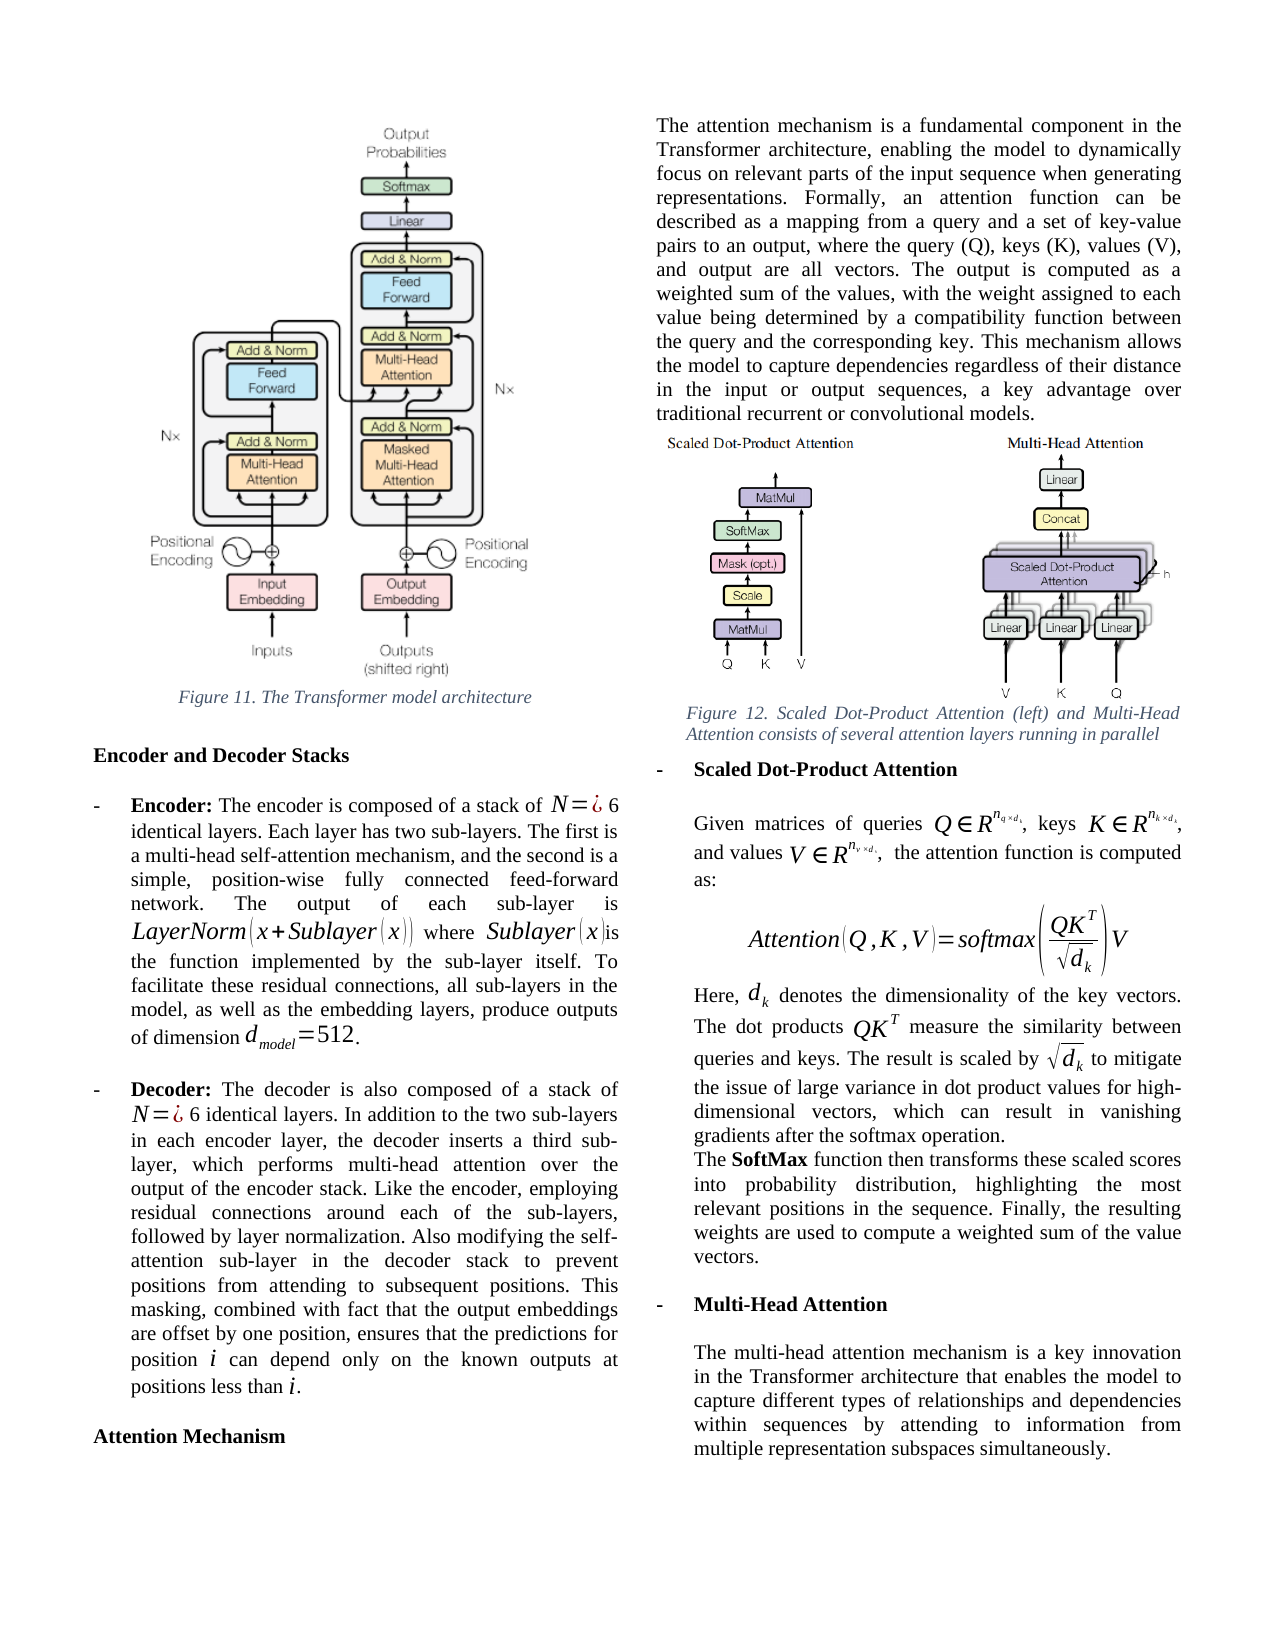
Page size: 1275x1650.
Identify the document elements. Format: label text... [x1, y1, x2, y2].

text The SoftMax function then transforms these scaled scores into probability distribution, highlighting the most relevant positions in the sequence. Finally, the resulting weights are used to compute a weighted sum of the value vectors. [694, 1147, 1182, 1268]
picture [121, 112, 590, 687]
list Figure 11. The Transformer model architecture [93, 687, 619, 730]
text Encoder and Decoder Stacks [93, 743, 619, 767]
list Decoder: The decoder is also composed of a stack of 6 identical layers. In addition to the two sub-layers in each encoder layer, the decoder inserts a third sub-layer, which performs multi-head attention over the output of the encoder stack. Like the encoder, employing residual connections around each of the sub-layers, followed by layer normalization. Also modifying the self-attention sub-layer in the decoder stack to prevent positions from attending to subsequent positions. This masking, combined with fact that the output embeddings are offset by one position, ensures that the predictions for position can depend only on the known outputs at positions less than . [93, 1076, 619, 1400]
list Scaled Dot-Product Attention [656, 757, 1182, 781]
text The multi-head attention mechanism is a key innovation in the Transformer architecture that enables the model to capture different types of relationships and dependencies within sequences by attending to information from multiple representation subspaces simultaneously. [694, 1340, 1182, 1460]
list Multi-Head Attention [656, 1292, 1182, 1316]
list Figure 12. Scaled Dot-Product Attention (left) and Multi-Head Attention consists of several attention layers running in parallel [686, 703, 1182, 744]
list Encoder: The encoder is composed of a stack of 6 identical layers. Each layer has two sub-layers. The first is a multi-head self-attention mechanism, and the second is a simple, position-wise fully connected feed-forward network. The output of each sub-layer is where is the function implemented by the sub-layer itself. To facilitate these residual connections, all sub-layers in the model, as well as the embedding layers, produce outputs of dimension . [93, 791, 619, 1052]
text Here, denotes the dimensionality of the key vectors. The dot products measure the similarity between queries and keys. The result is scaled by to mitigate the issue of large variance in dot product values for high-dimensional vectors, which can result in vanishing gradients after the softmax operation. [694, 979, 1182, 1147]
text The attention mechanism is a fundamental component in the Transformer architecture, enabling the model to dynamically focus on relevant parts of the input sequence when generating representations. Formally, an attention function can be described as a mapping from a query and a set of key-value pairs to an output, where the query (Q), keys (K), values (V), and output are all vectors. The output is computed as a weighted sum of the values, with the weight assigned to each value being determined by a compatibility function between the query and the corresponding key. This mechanism allows the model to capture dependencies regardless of their distance in the input or output sequences, a key advantage over traditional recurrent or convolutional models. [656, 112, 1182, 425]
list Given matrices of queries , keys , and values , the attention function is computed as: [694, 805, 1182, 891]
picture [656, 425, 1177, 704]
text Attention Mechanism [93, 1424, 619, 1448]
